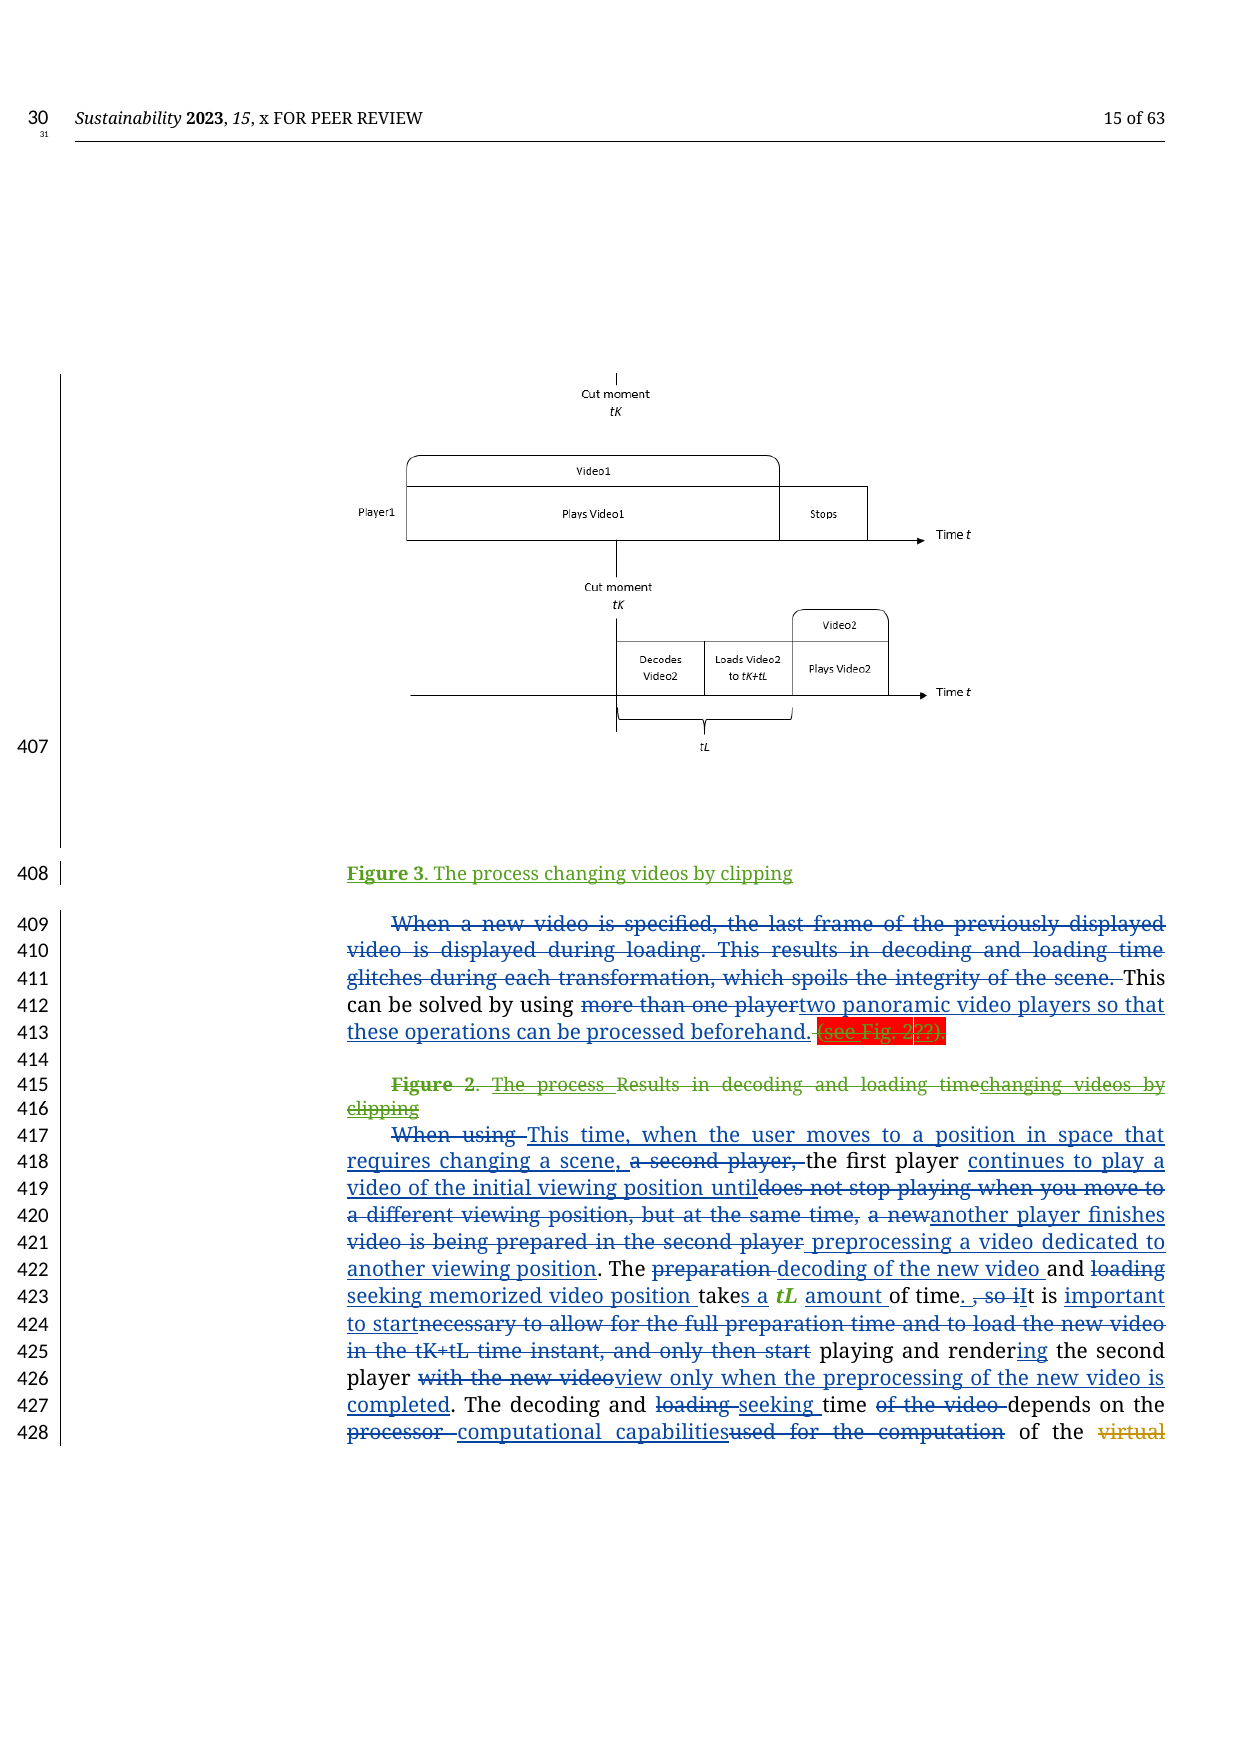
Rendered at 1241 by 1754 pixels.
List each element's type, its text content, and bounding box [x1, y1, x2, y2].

text This can be solved by using [347, 910, 1165, 952]
text This can be solved by using [347, 953, 1165, 1045]
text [347, 1121, 1165, 1446]
picture [346, 373, 1057, 754]
